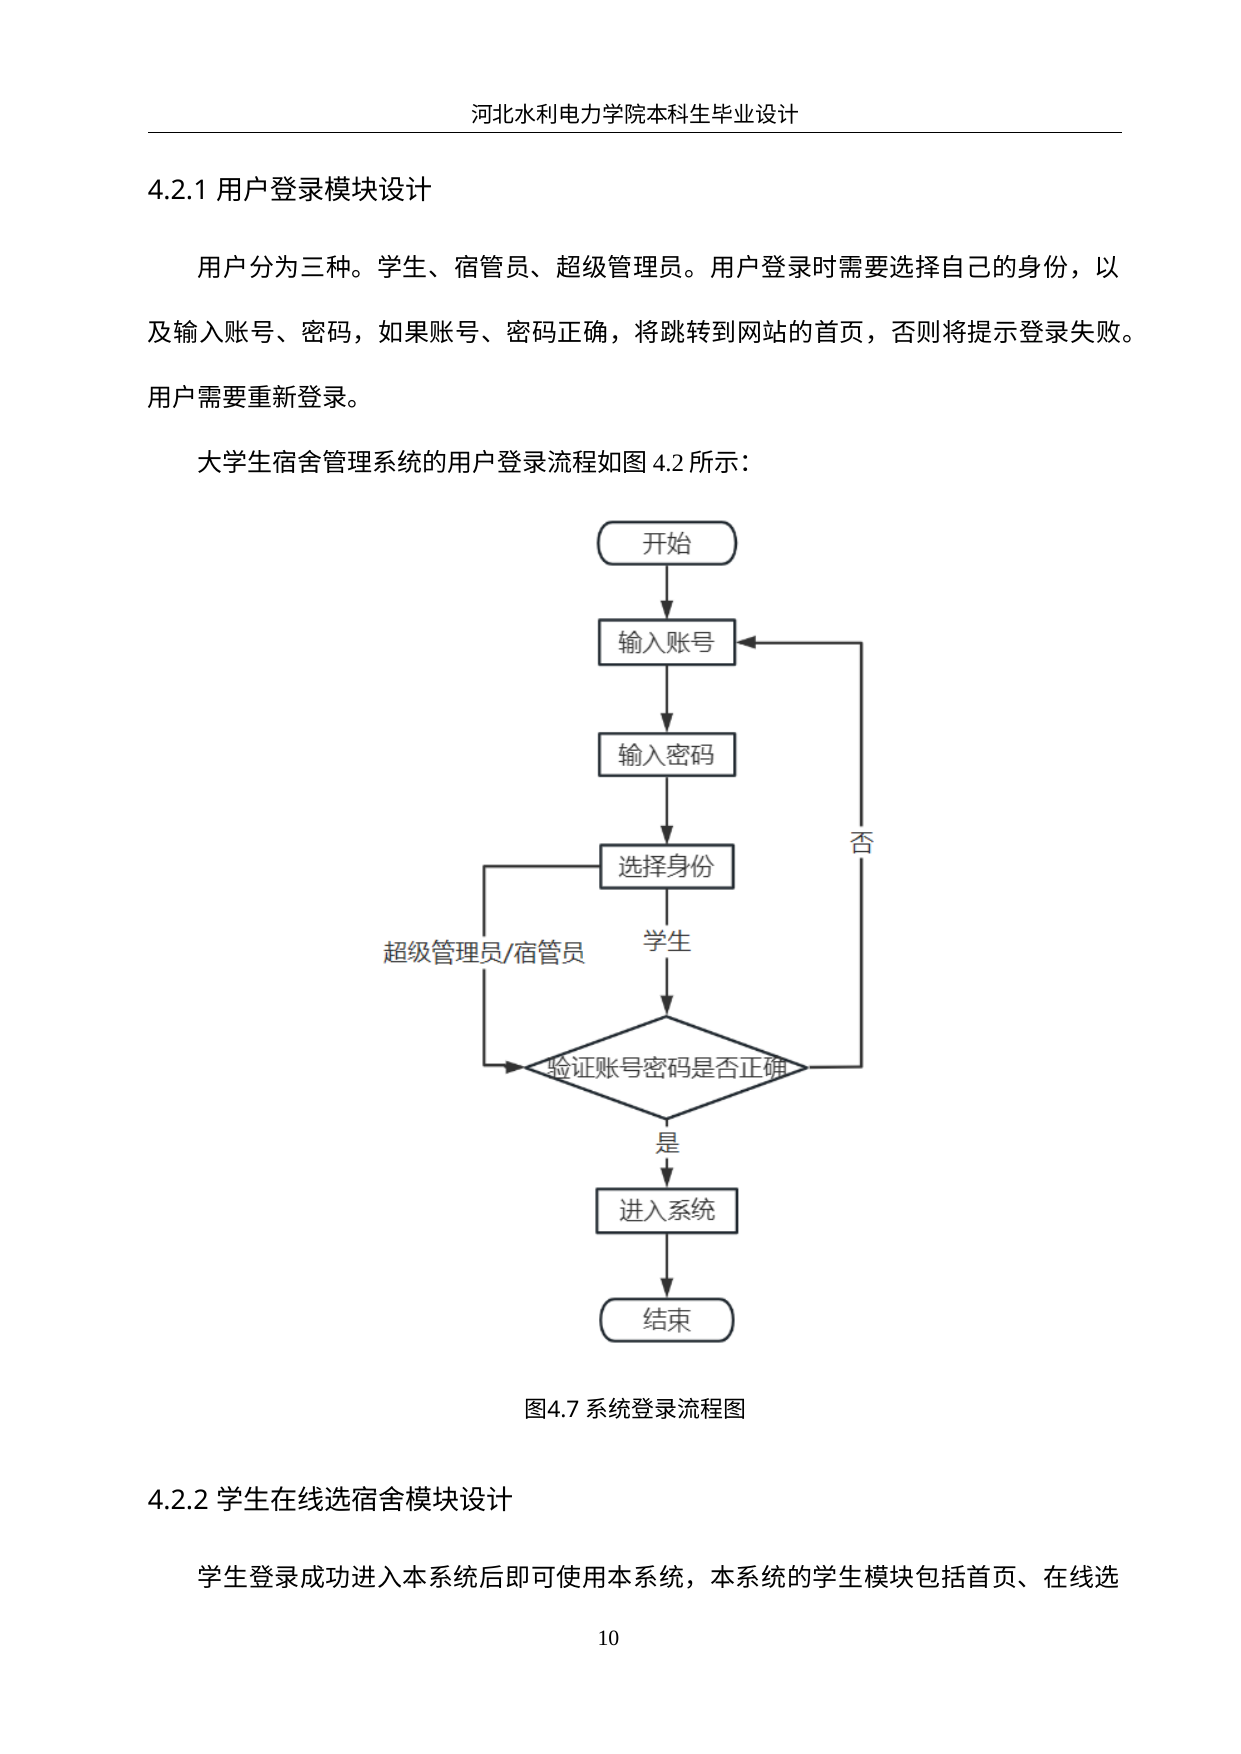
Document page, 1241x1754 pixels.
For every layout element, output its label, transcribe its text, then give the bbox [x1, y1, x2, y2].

text 用户分为三种。学生、宿管员、超级管理员。用户登录时需要选择自己的身份，以及输入账号、密码，如果账号、密码正确，将跳转到网站的首页，否则将提示登录失败。用户需要重新登录。 [148, 233, 1122, 428]
text 大学生宿舍管理系统的用户登录流程如图4.2所示： [148, 428, 1122, 493]
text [148, 1543, 1122, 1608]
subtitle 学生在线选宿舍模块设计 [148, 1465, 1122, 1530]
picture [371, 517, 898, 1354]
subtitle 用户登录模块设计 [148, 155, 1122, 220]
